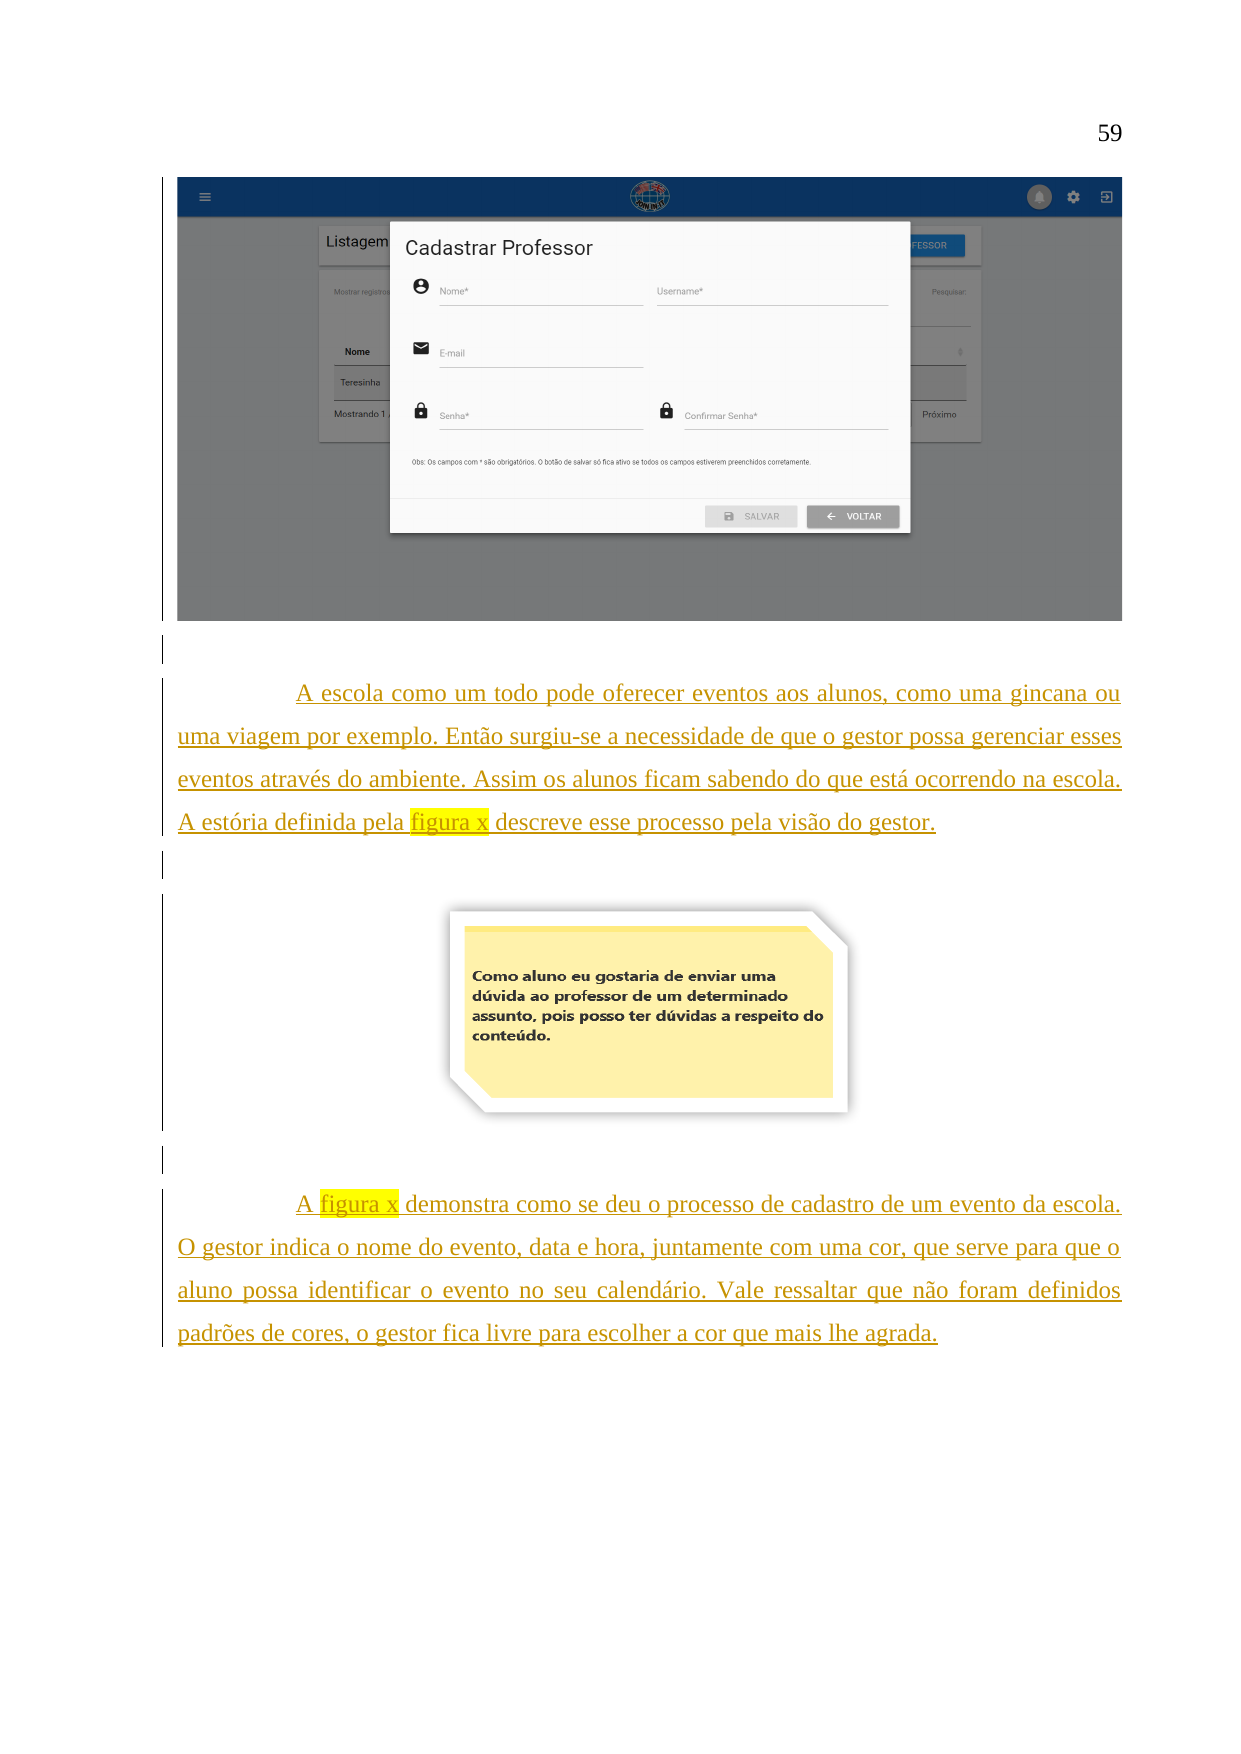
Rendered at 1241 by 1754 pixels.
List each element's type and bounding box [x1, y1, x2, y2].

picture [465, 926, 833, 1097]
picture [177, 177, 1123, 621]
